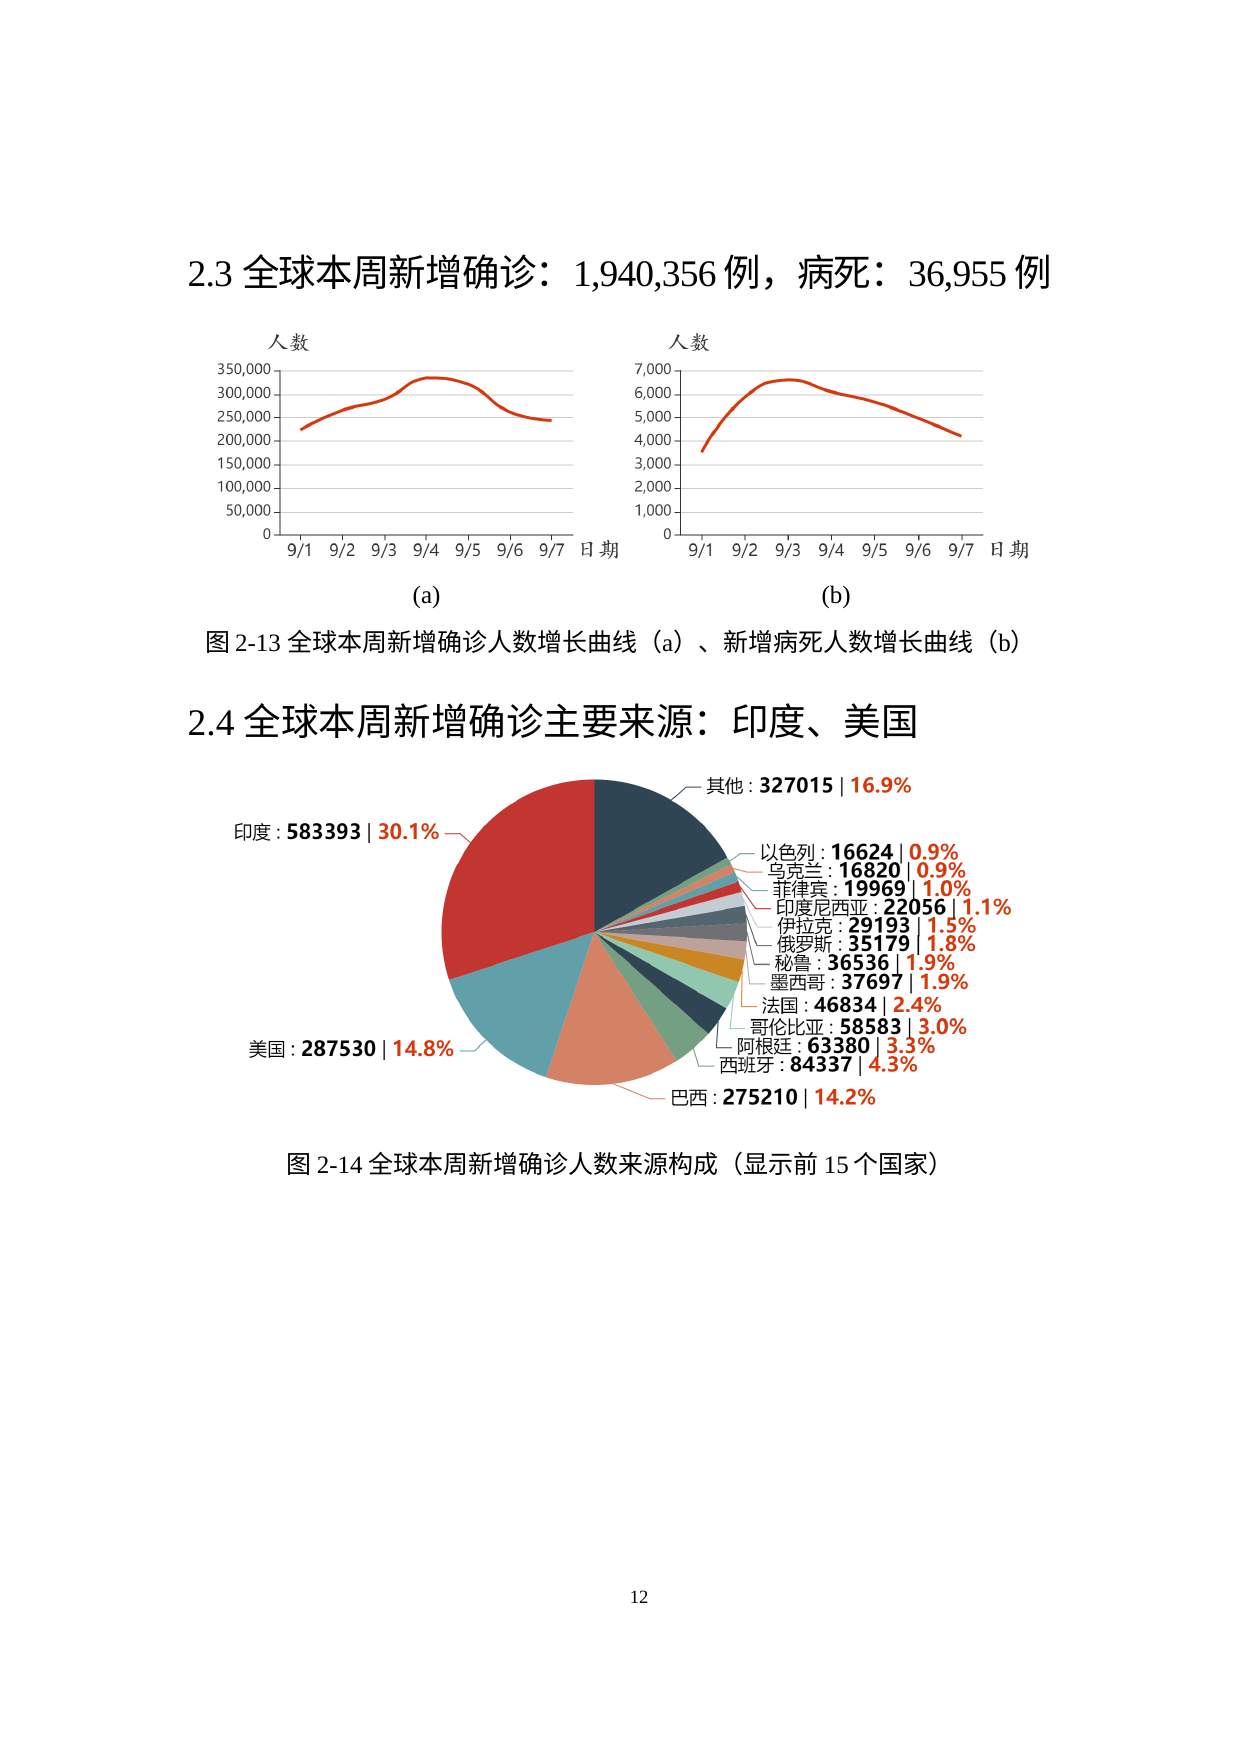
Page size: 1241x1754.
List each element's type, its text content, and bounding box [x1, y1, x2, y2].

picture [209, 324, 1031, 561]
subtitle 2.3 全球本周新增确诊：1,940,356例，病死：36,955例 [187, 243, 1053, 297]
list (a) (b) [287, 580, 1053, 608]
subtitle 图2-14 全球本周新增确诊人数来源构成（显示前15个国家） [187, 1145, 1053, 1181]
subtitle 图2-13 全球本周新增确诊人数增长曲线（a）、新增病死人数增长曲线（b） [187, 623, 1053, 659]
subtitle 2.4 全球本周新增确诊主要来源：印度、美国 [187, 692, 1053, 746]
picture [187, 773, 1053, 1110]
